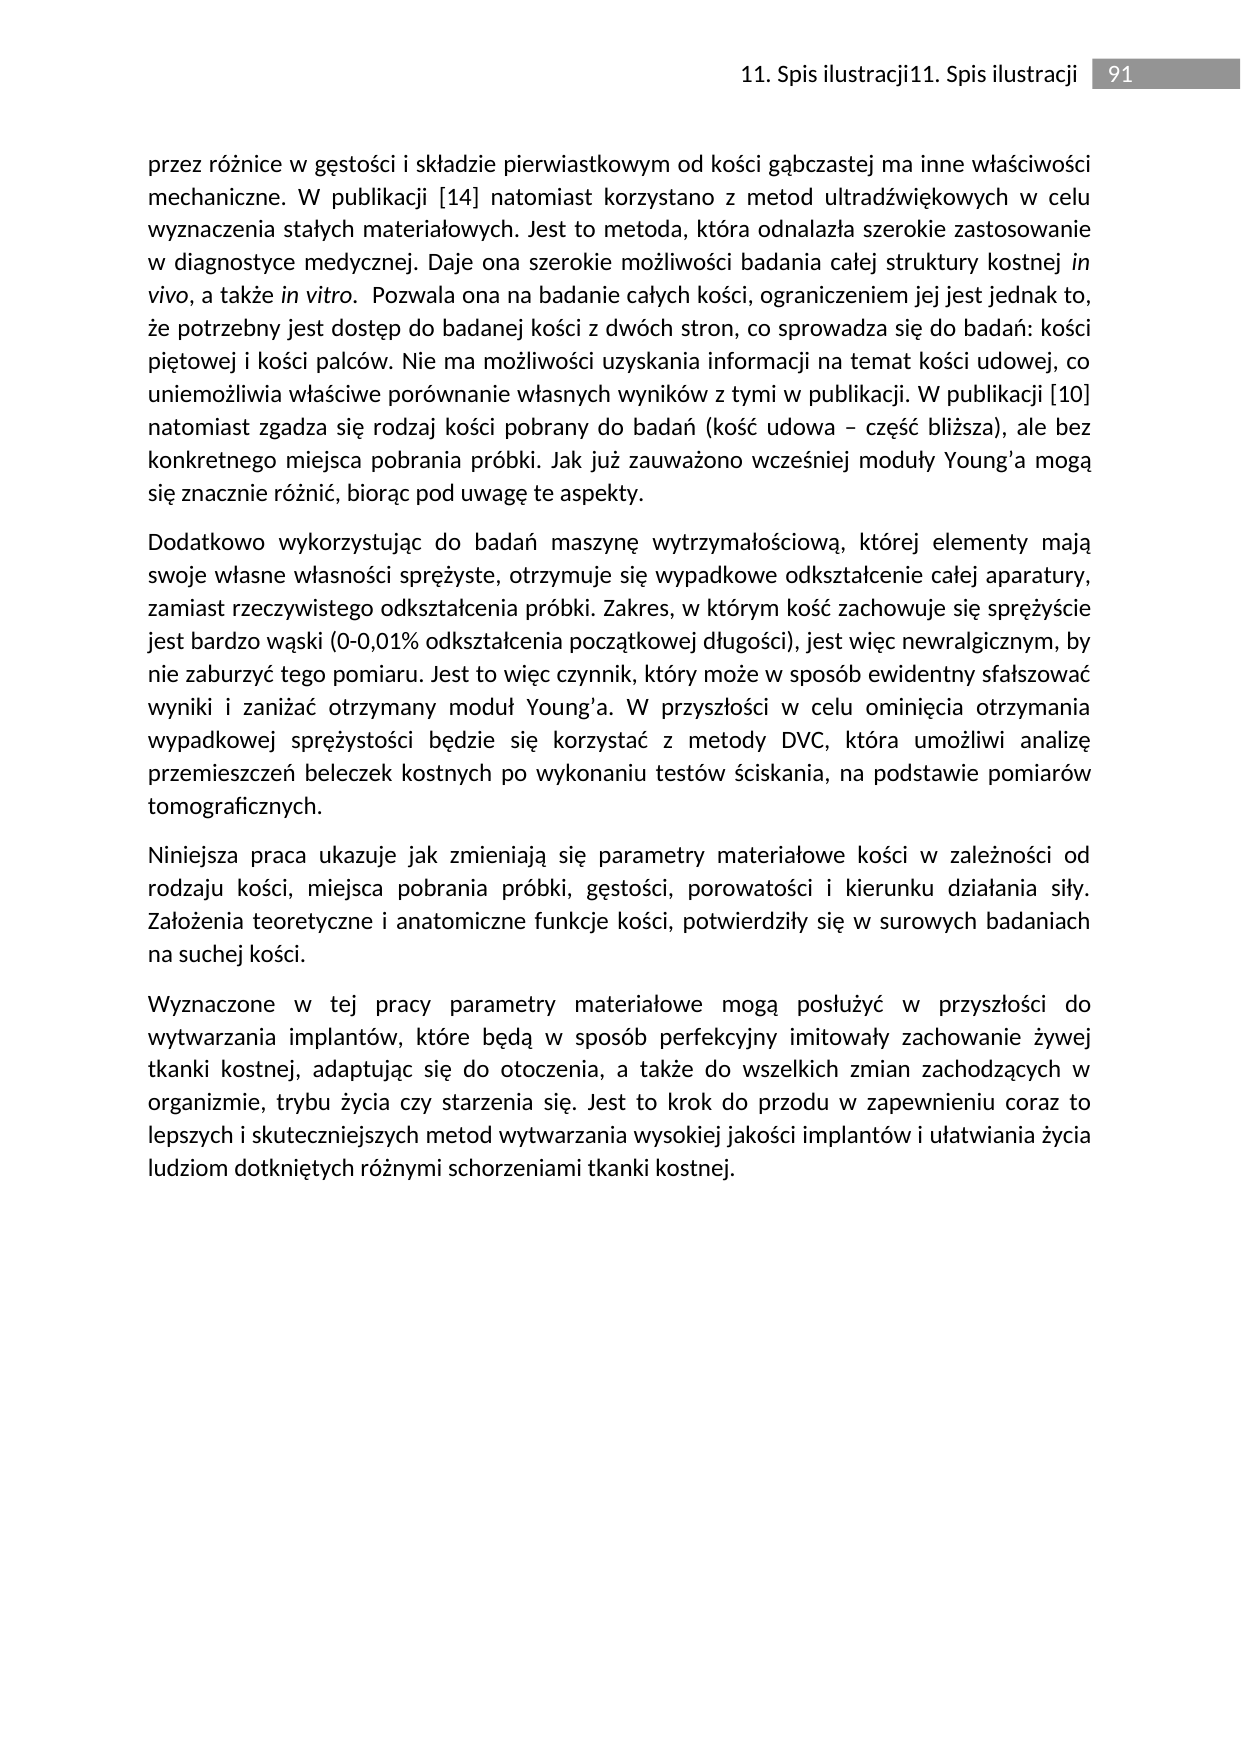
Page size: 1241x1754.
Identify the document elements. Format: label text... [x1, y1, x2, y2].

text Dodatkowo wykorzystując do badań maszynę wytrzymałościową, której elementy mają swoje własne własności sprężyste, otrzymuje się wypadkowe odkształcenie całej aparatury, zamiast rzeczywistego odkształcenia próbki. Zakres, w którym kość zachowuje się sprężyście jest bardzo wąski (0-0,01% odkształcenia początkowej długości), jest więc newralgicznym, by nie zaburzyć tego pomiaru. Jest to więc czynnik, który może w sposób ewidentny sfałszować wyniki i zaniżać otrzymany moduł Young’a. W przyszłości w celu ominięcia otrzymania wypadkowej sprężystości będzie się korzystać z metody DVC, która umożliwi analizę przemieszczeń beleczek kostnych po wykonaniu testów ściskania, na podstawie pomiarów tomograficznych. [148, 526, 1092, 820]
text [148, 148, 1092, 507]
text Wyznaczone w tej pracy parametry materiałowe mogą posłużyć w przyszłości do wytwarzania implantów, które będą w sposób perfekcyjny imitowały zachowanie żywej tkanki kostnej, adaptując się do otoczenia, a także do wszelkich zmian zachodzących w organizmie, trybu życia czy starzenia się. Jest to krok do przodu w zapewnieniu coraz to lepszych i skuteczniejszych metod wytwarzania wysokiej jakości implantów i ułatwiania życia ludziom dotkniętych różnymi schorzeniami tkanki kostnej. [148, 988, 1092, 1183]
text Niniejsza praca ukazuje jak zmieniają się parametry materiałowe kości w zależności od rodzaju kości, miejsca pobrania próbki, gęstości, porowatości i kierunku działania siły. Założenia teoretyczne i anatomiczne funkcje kości, potwierdziły się w surowych badaniach na suchej kości. [148, 839, 1092, 969]
